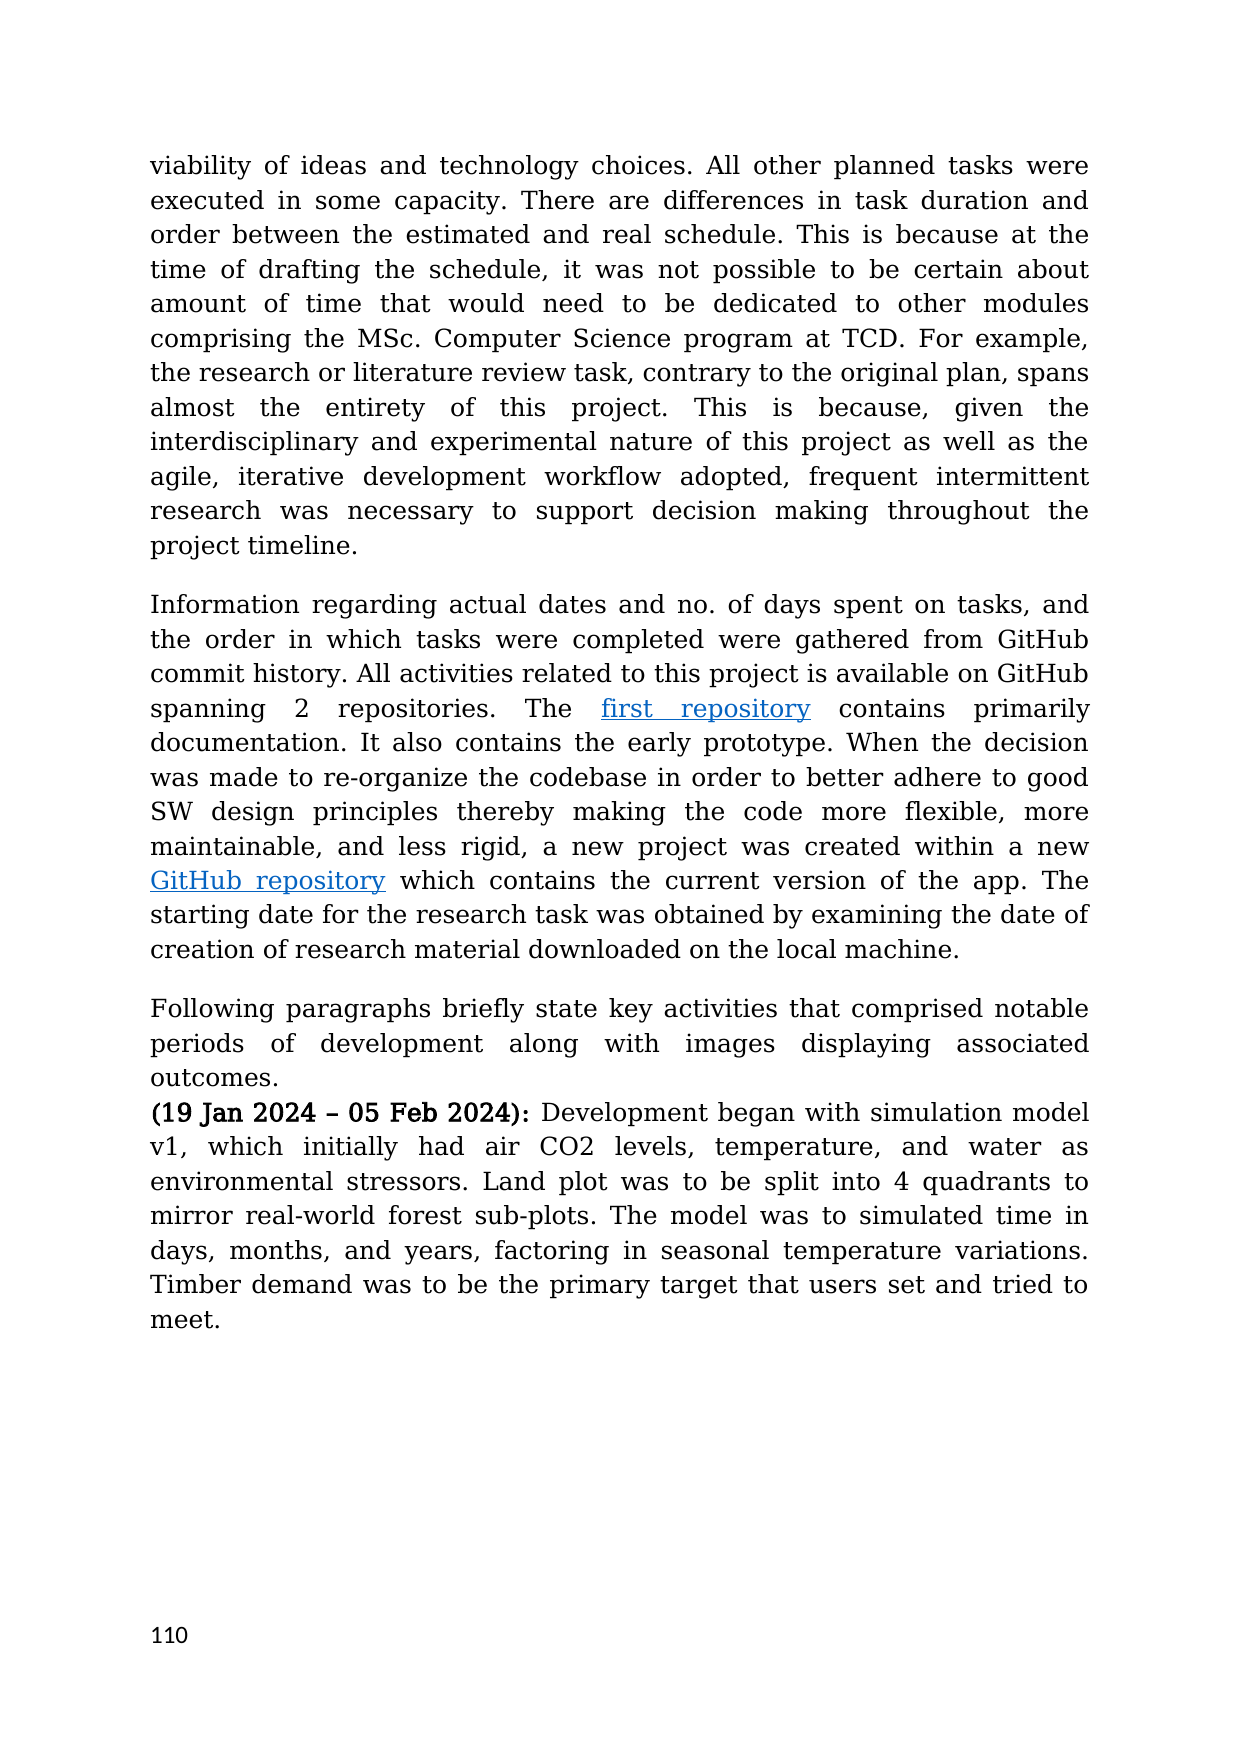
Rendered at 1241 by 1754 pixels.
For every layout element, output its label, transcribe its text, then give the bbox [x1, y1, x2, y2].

text Following paragraphs briefly state key activities that comprised notable periods of development along with images displaying associated outcomes. [150, 993, 1090, 1092]
text (19 Jan 2024 – 05 Feb 2024): Development began with simulation model v1, which initially had air CO2 levels, temperature, and water as environmental stressors. Land plot was to be split into 4 quadrants to mirror real-world forest sub-plots. The model was to simulated time in days, months, and years, factoring in seasonal temperature variations. Timber demand was to be the primary target that users set and tried to meet. [150, 1096, 1090, 1333]
text Information regarding actual dates and no. of days spent on tasks, and the order in which tasks were completed were gathered from GitHub commit history. All activities related to this project is available on GitHub spanning 2 repositories. The first repository contains primarily documentation. It also contains the early prototype. When the decision was made to re-organize the codebase in order to better adhere to good SW design principles thereby making the code more flexible, more maintainable, and less rigid, a new project was created within a new GitHub repository which contains the current version of the app. The starting date for the research task was obtained by examining the date of creation of research material downloaded on the local machine. [150, 589, 1090, 963]
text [150, 150, 1090, 559]
